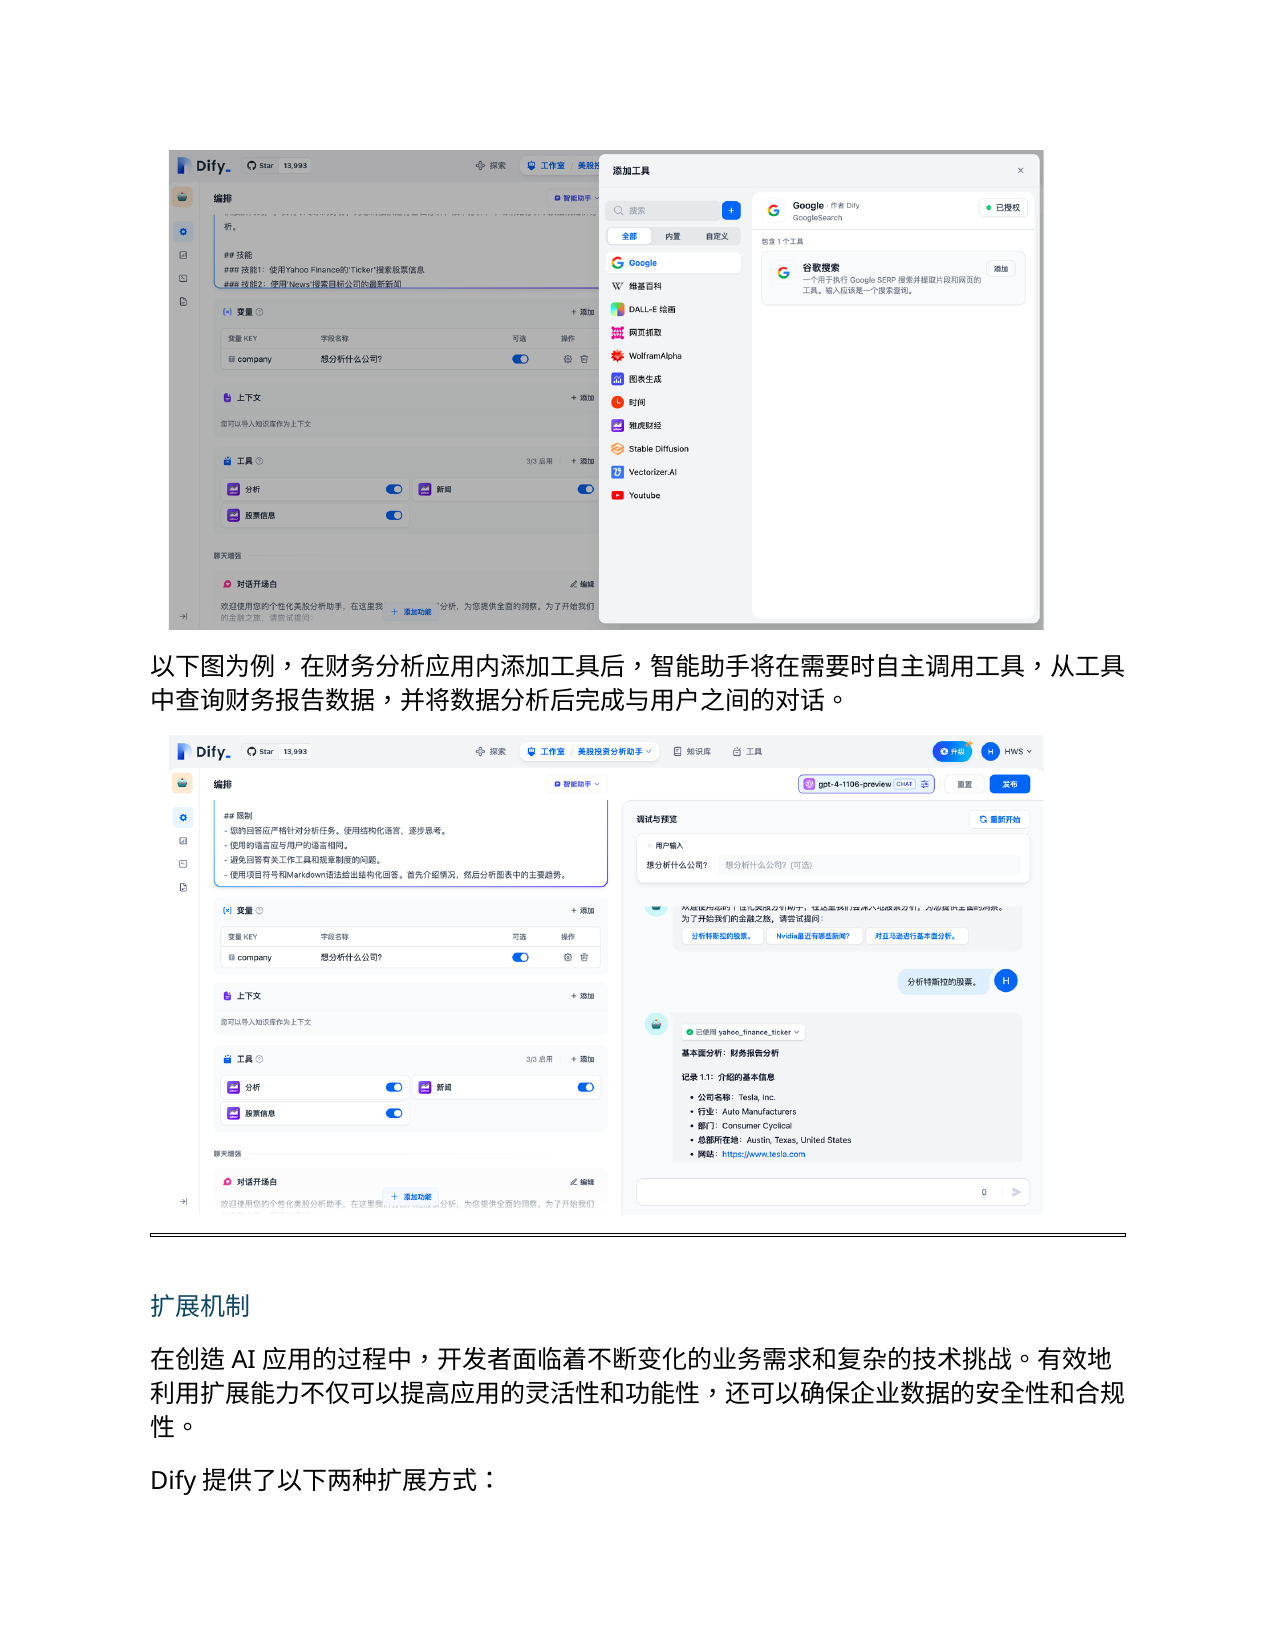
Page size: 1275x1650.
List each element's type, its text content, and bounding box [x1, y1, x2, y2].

text 以下图为例，在财务分析应用内添加工具后，智能助手将在需要时自主调用工具，从工具中查询财务报告数据，并将数据分析后完成与用户之间的对话。 [150, 648, 1125, 717]
text Dify 提供了以下两种扩展方式： [150, 1462, 1125, 1496]
subtitle 扩展机制 [150, 1289, 1125, 1323]
picture [168, 735, 1044, 1215]
picture [168, 150, 1044, 630]
text 在创造 AI 应用的过程中，开发者面临着不断变化的业务需求和复杂的技术挑战。有效地利用扩展能力不仅可以提高应用的灵活性和功能性，还可以确保企业数据的安全性和合规性。 [150, 1341, 1125, 1444]
